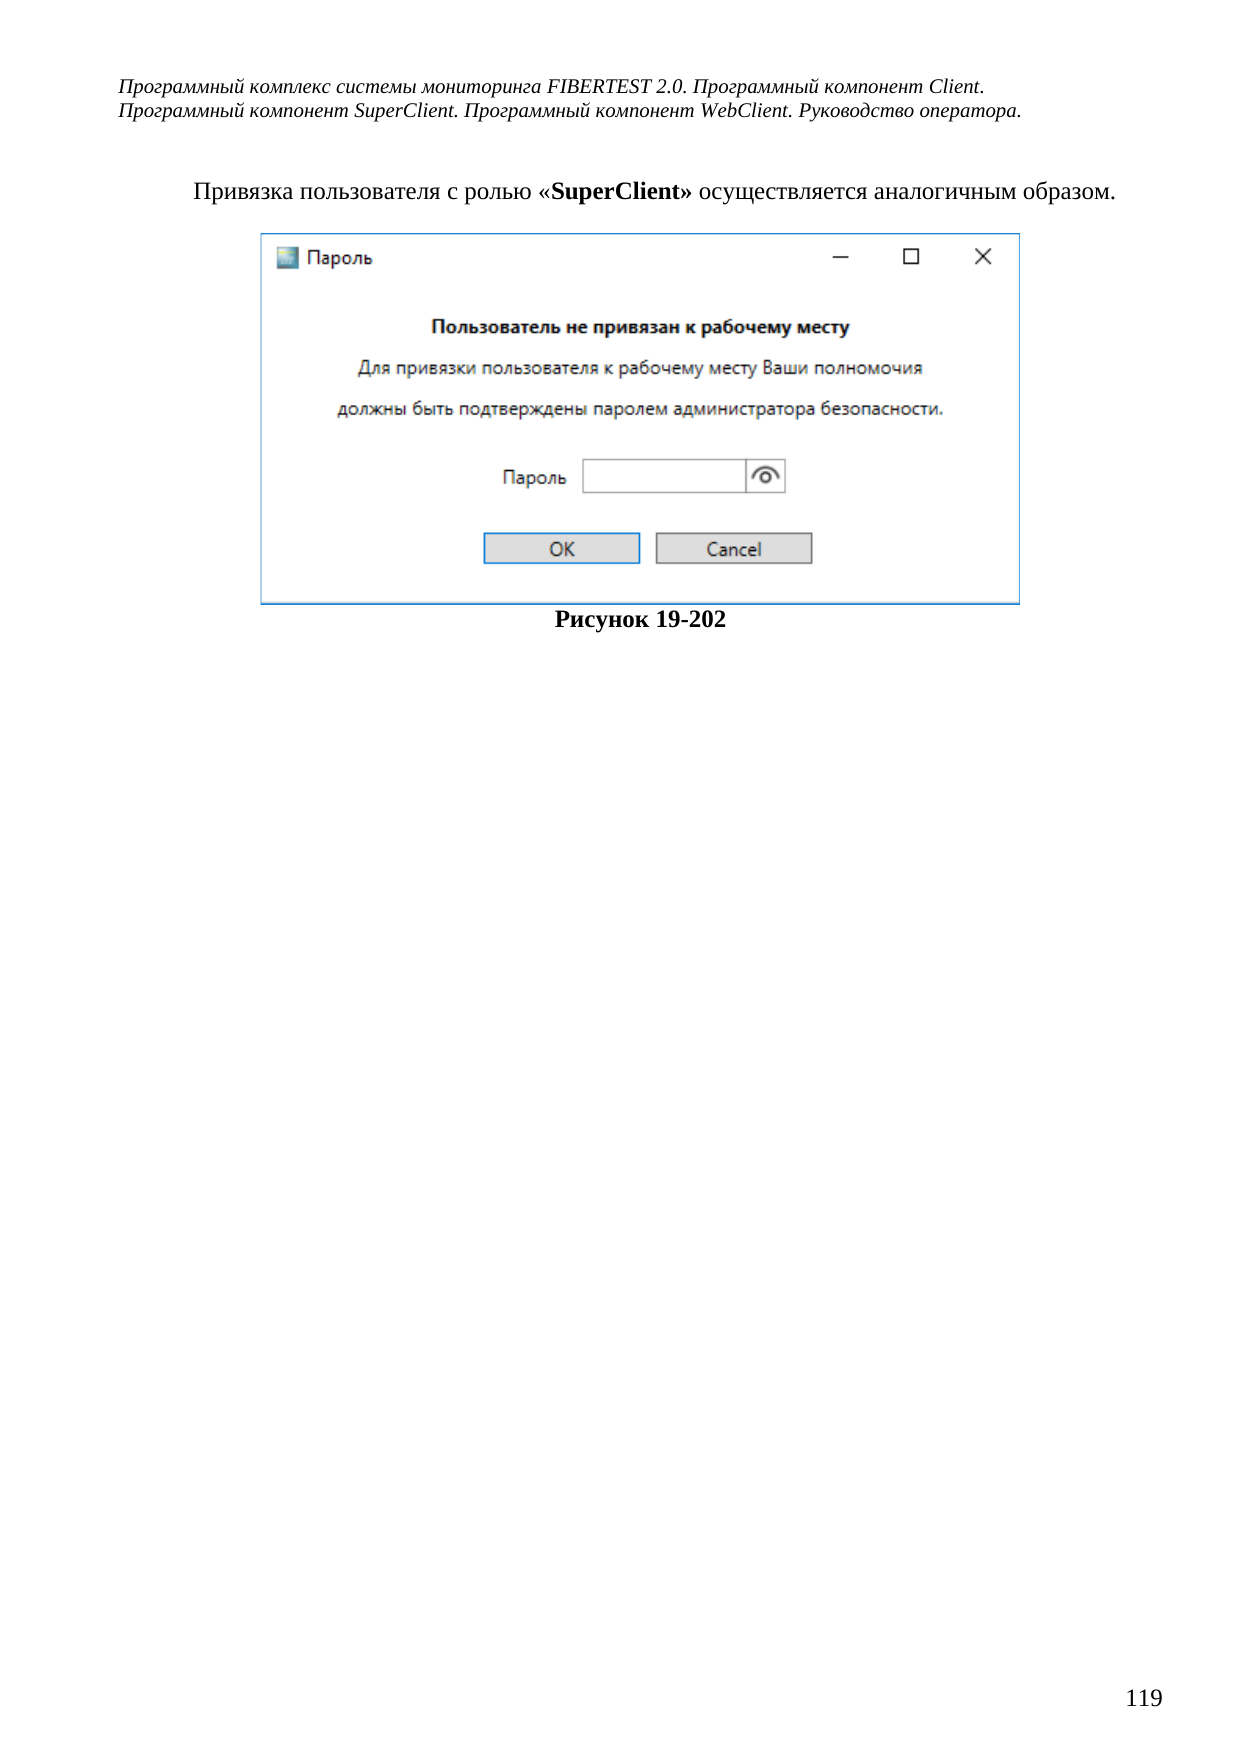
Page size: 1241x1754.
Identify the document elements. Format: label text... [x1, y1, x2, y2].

picture [260, 233, 1020, 605]
list Привязка пользователя с ролью «SuperClient» осуществляется аналогичным образом. [193, 176, 1162, 205]
